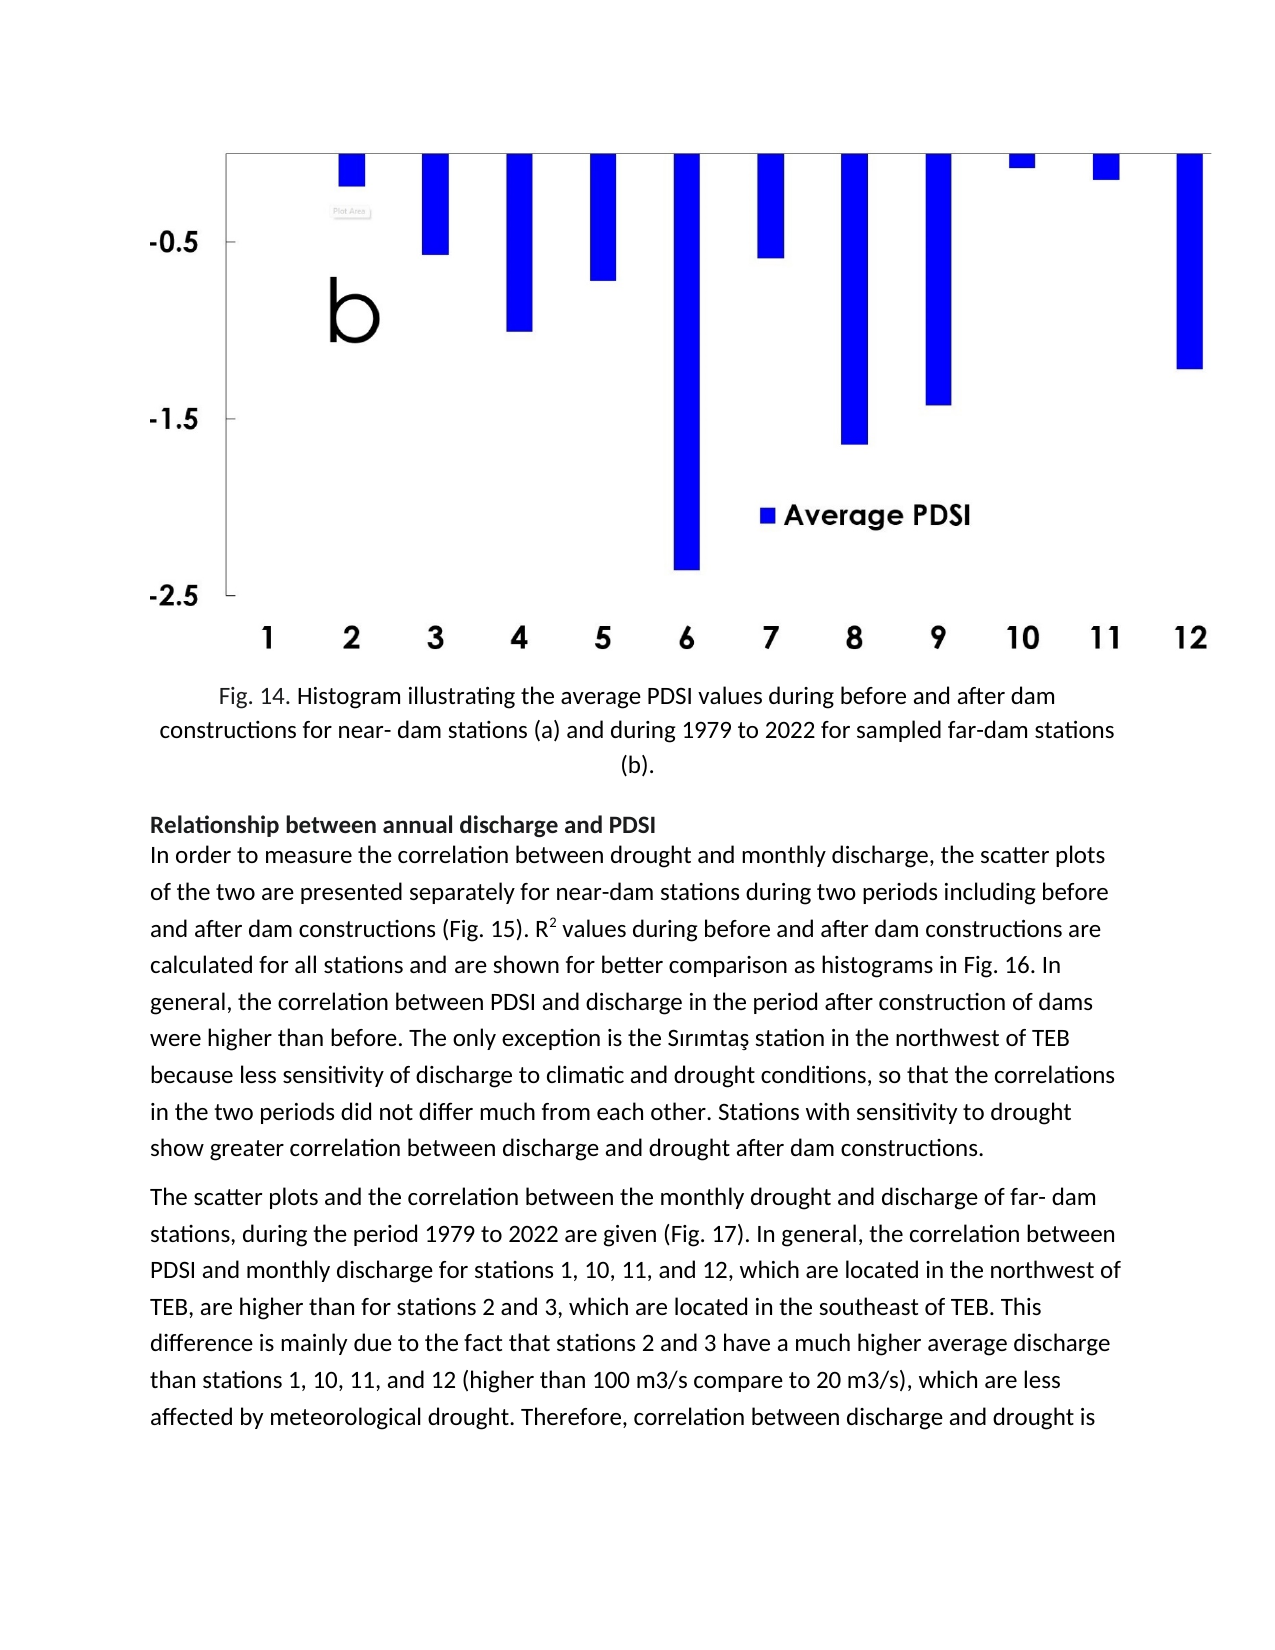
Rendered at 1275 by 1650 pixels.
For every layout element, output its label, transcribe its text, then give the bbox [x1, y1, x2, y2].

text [150, 1181, 1125, 1431]
text Fig. 14. Histogram illustrating the average PDSI values during before and after dam constructions for near- dam stations (a) and during 1979 to 2022 for sampled far-dam stations (b). [150, 680, 1125, 780]
text Relationship between annual discharge and PDSI [150, 809, 1125, 840]
text In order to measure the correlation between drought and monthly discharge, the scatter plots of the two are presented separately for near-dam stations during two periods including before and after dam constructions (Fig. 15). R2 values during before and after dam constructions are calculated for all stations and are shown for better comparison as histograms in Fig. 16. In general, the correlation between PDSI and discharge in the period after construction of dams were higher than before. The only exception is the Sırımtaş station in the northwest of TEB because less sensitivity of discharge to climatic and drought conditions, so that the correlations in the two periods did not differ much from each other. Stations with sensitivity to drought show greater correlation between discharge and drought after dam constructions. [150, 840, 1125, 1163]
picture [150, 150, 1212, 651]
